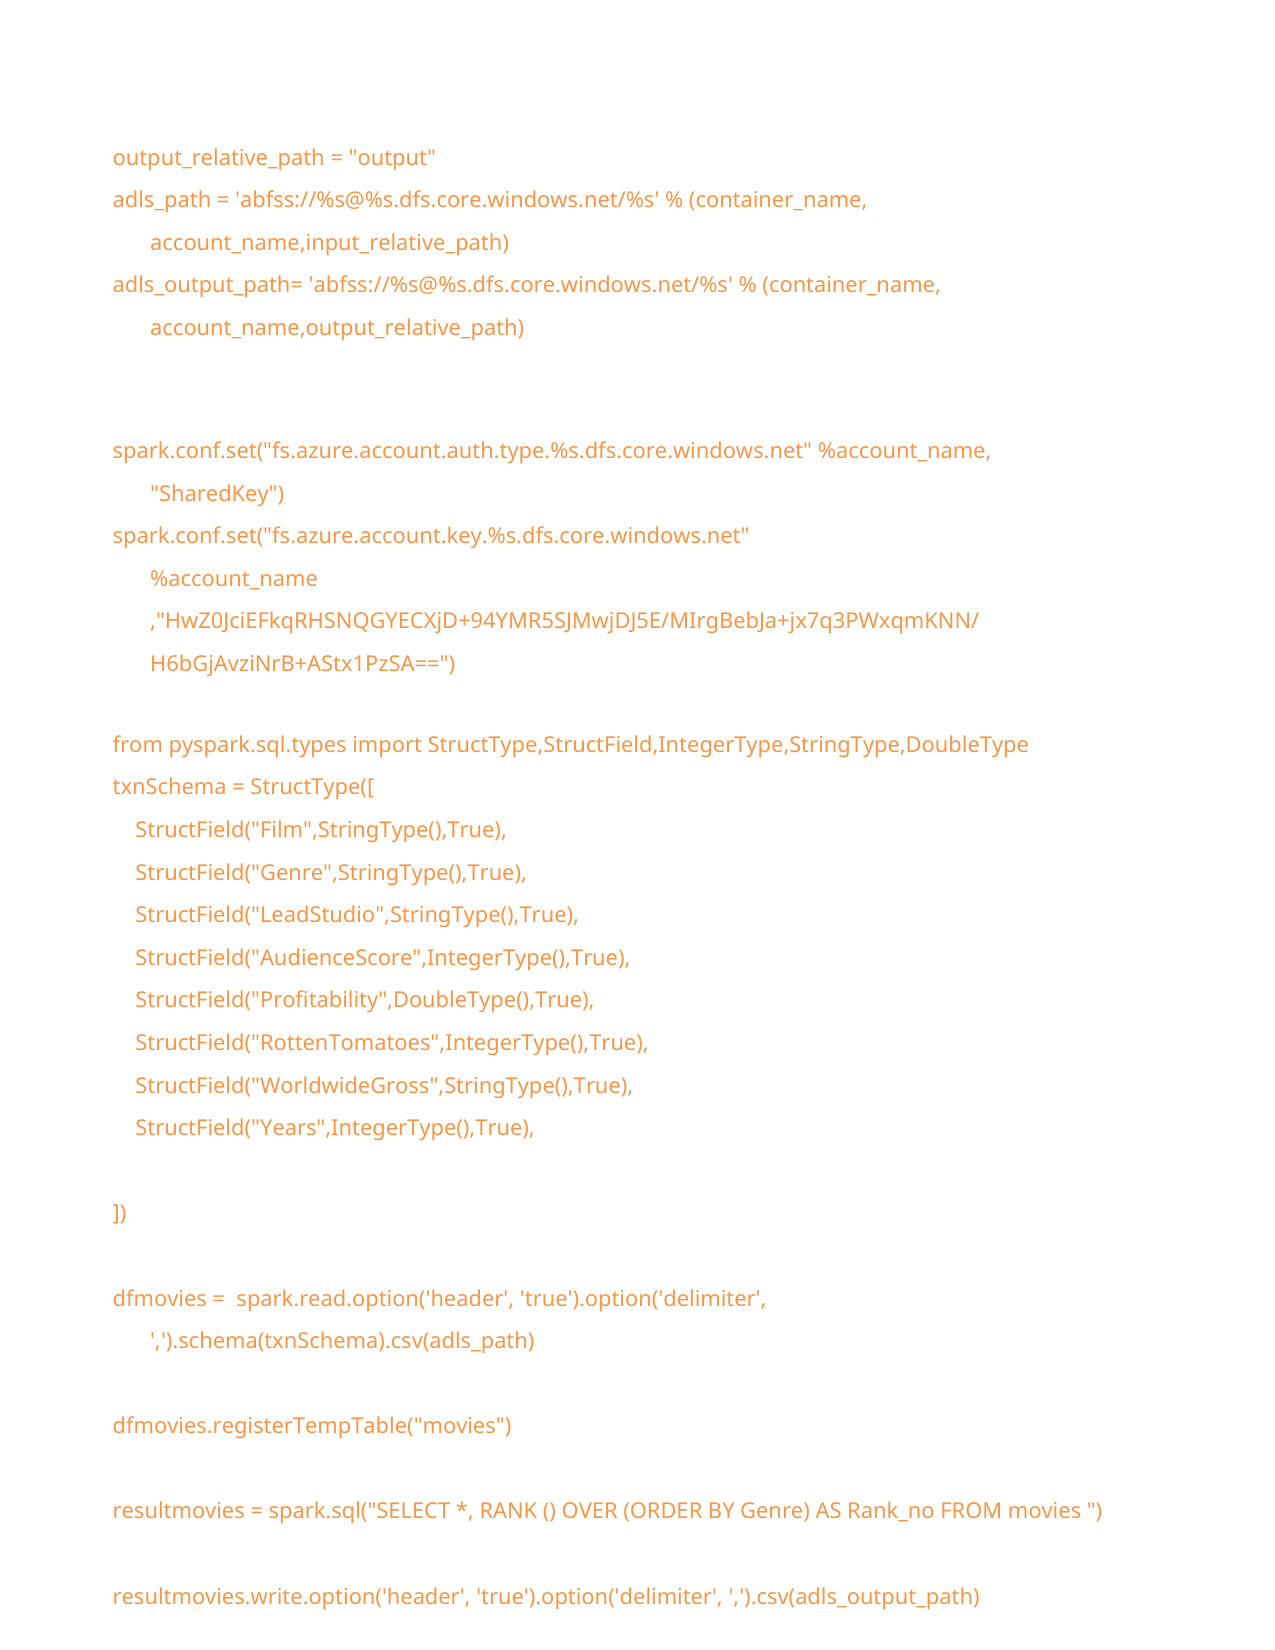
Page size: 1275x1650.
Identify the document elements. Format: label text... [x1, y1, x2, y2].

list StructField("AudienceScore",IntegerType(),True), [112, 942, 1124, 972]
list dfmovies = spark.read.option('header', 'true').option('delimiter', ',').schema(txnSchema).csv(adls_path) [112, 1283, 1124, 1355]
list StructField("LeadStudio",StringType(),True), [112, 899, 1124, 929]
list dfmovies.registerTempTable("movies") [112, 1410, 1124, 1440]
list StructField("Film",StringType(),True), [112, 814, 1124, 844]
list resultmovies = spark.sql("SELECT *, RANK () OVER (ORDER BY Genre) AS Rank_no FROM movies ") [112, 1496, 1124, 1525]
list StructField("Profitability",DoubleType(),True), [112, 984, 1124, 1014]
list spark.conf.set("fs.azure.account.auth.type.%s.dfs.core.windows.net" %account_name, "SharedKey") [112, 435, 1124, 508]
list StructField("Years",IntegerType(),True), [112, 1112, 1124, 1142]
list spark.conf.set("fs.azure.account.key.%s.dfs.core.windows.net" %account_name ,"HwZ0JciEFkqRHSNQGYECXjD+94YMR5SJMwjDJ5E/MIrgBebJa+jx7q3PWxqmKNN/H6bGjAvziNrB+AStx1PzSA==") [112, 520, 1124, 678]
list resultmovies.write.option('header', 'true').option('delimiter', ',').csv(adls_output_path) [112, 1581, 1124, 1611]
list from pyspark.sql.types import StructType,StructField,IntegerType,StringType,DoubleType [112, 729, 1124, 758]
list adls_path = 'abfss://%s@%s.dfs.core.windows.net/%s' % (container_name, account_name,input_relative_path) [112, 184, 1124, 257]
list ]) [112, 1197, 1124, 1227]
list StructField("Genre",StringType(),True), [112, 857, 1124, 886]
list StructField("WorldwideGross",StringType(),True), [112, 1069, 1124, 1099]
list StructField("RottenTomatoes",IntegerType(),True), [112, 1027, 1124, 1057]
list txnSchema = StructType([ [112, 771, 1124, 801]
list adls_output_path= 'abfss://%s@%s.dfs.core.windows.net/%s' % (container_name, account_name,output_relative_path) [112, 269, 1124, 342]
list output_relative_path = "output" [112, 142, 1124, 171]
